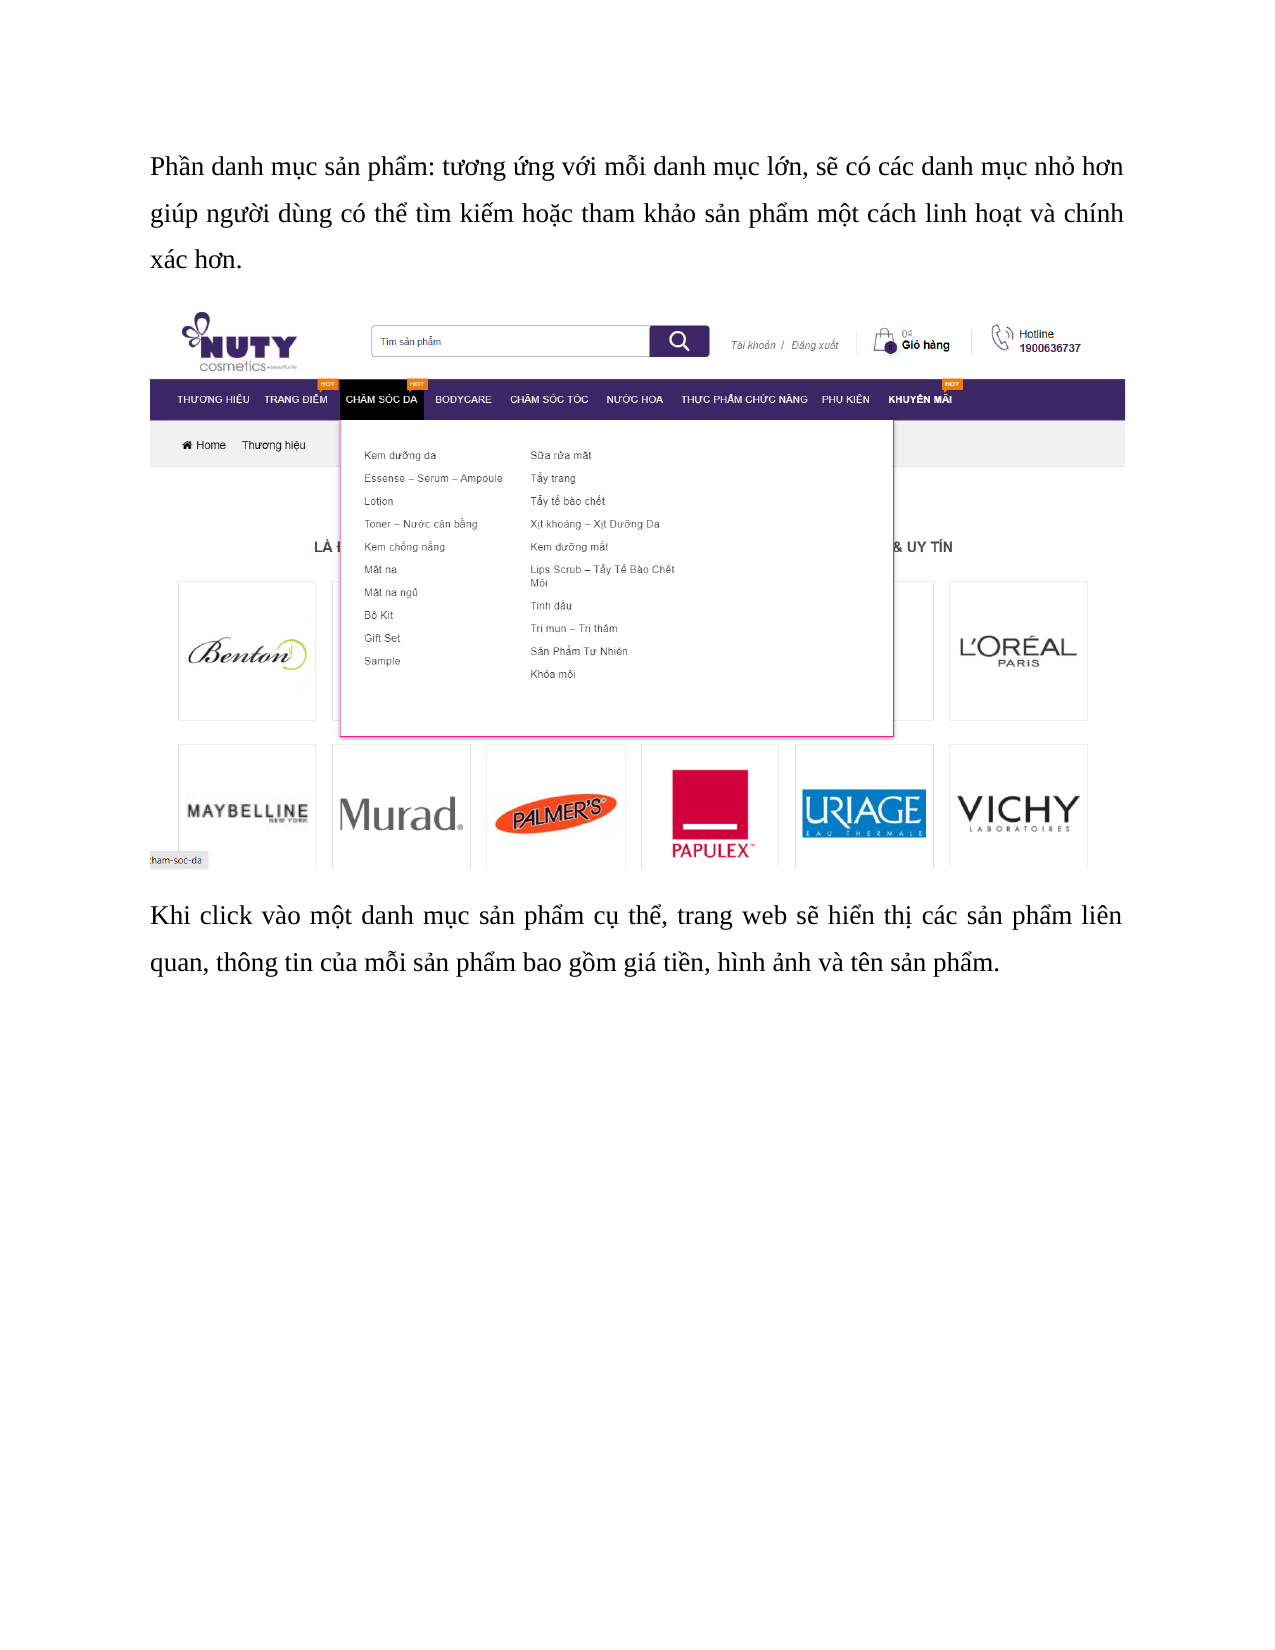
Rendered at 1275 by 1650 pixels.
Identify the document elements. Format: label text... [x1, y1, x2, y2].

text Phần danh mục sản phẩm: tương ứng với mỗi danh mục lớn, sẽ có các danh mục nhỏ hơn giúp người dùng có thể tìm kiếm hoặc tham khảo sản phẩm một cách linh hoạt và chính xác hơn. [150, 150, 1125, 274]
text Khi click vào một danh mục sản phẩm cụ thể, trang web sẽ hiển thị các sản phẩm liên quan, thông tin của mỗi sản phẩm bao gồm giá tiền, hình ảnh và tên sản phẩm. [150, 899, 1125, 977]
picture [150, 306, 1125, 869]
